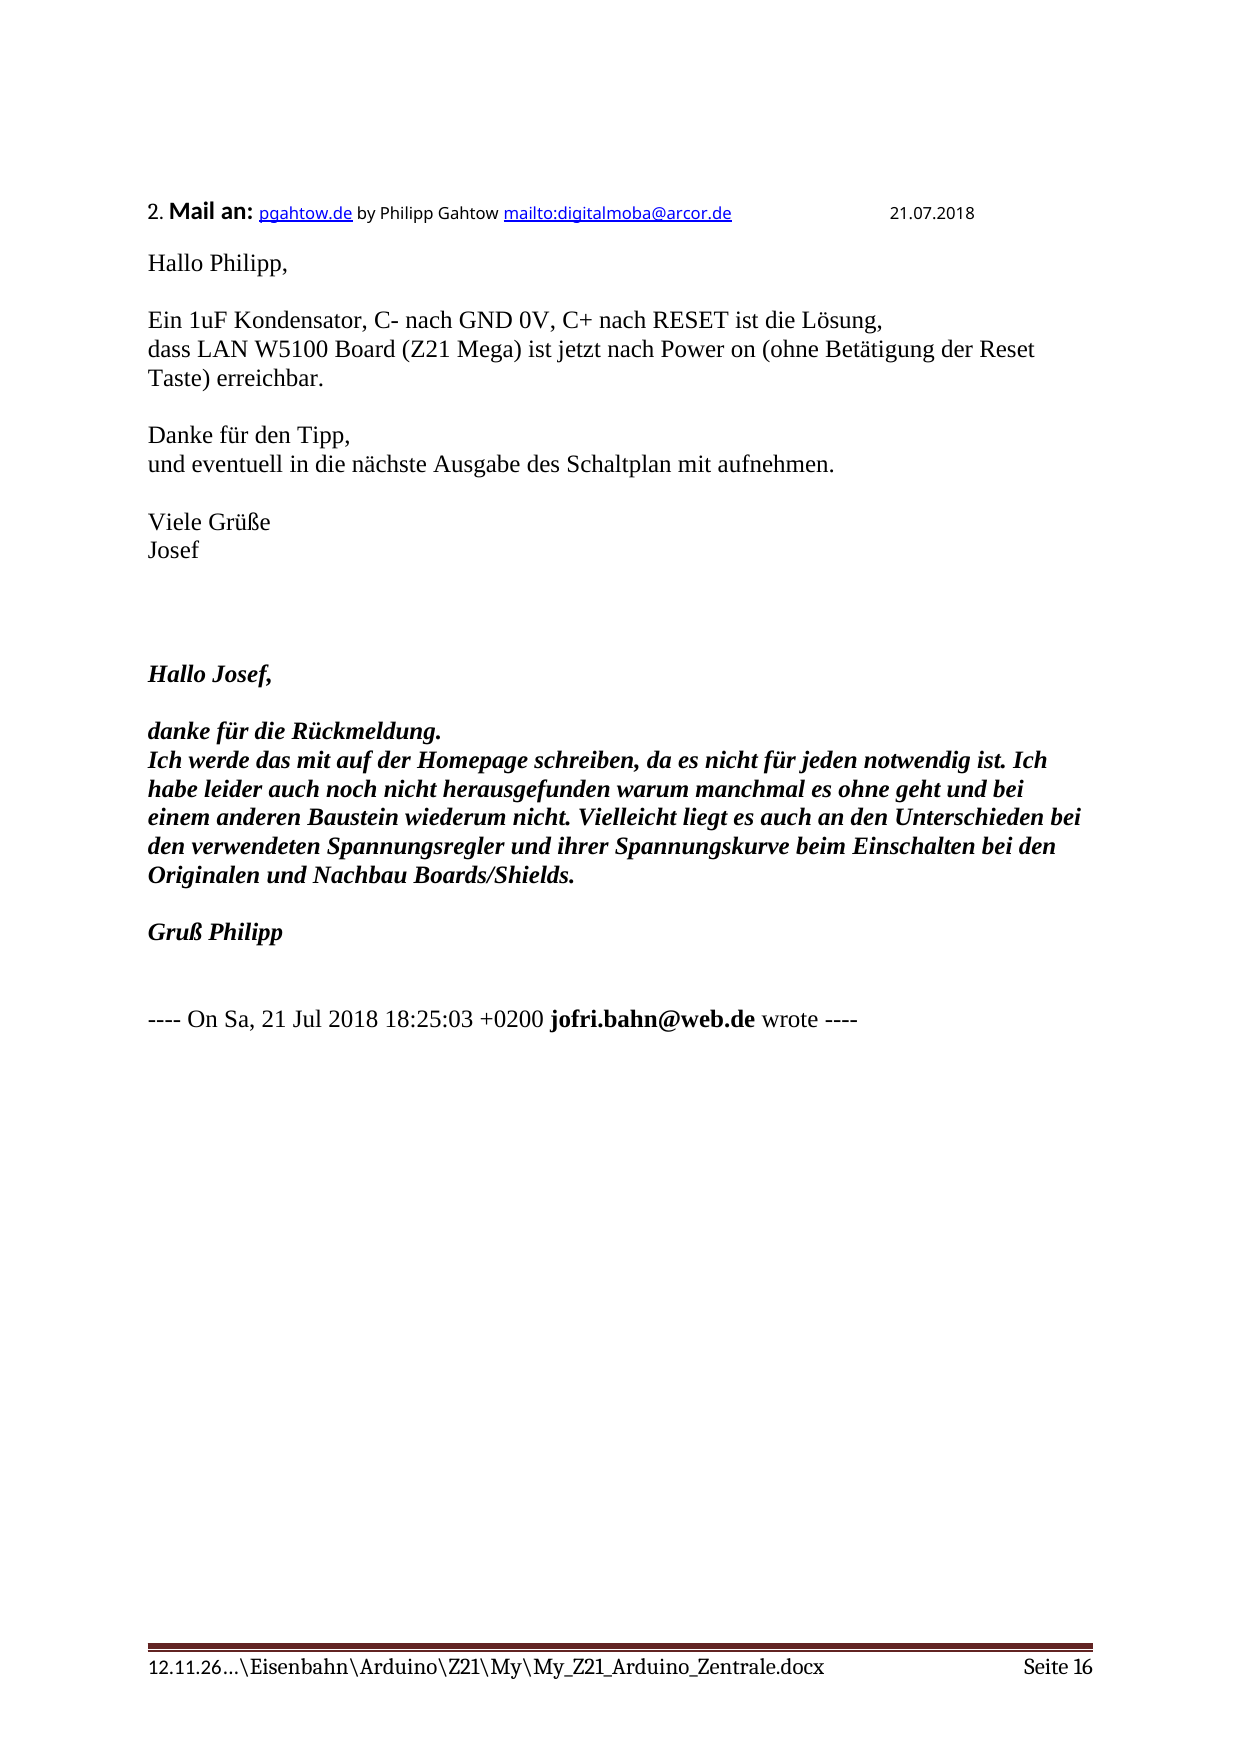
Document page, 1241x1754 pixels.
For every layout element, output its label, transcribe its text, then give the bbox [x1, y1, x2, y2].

text Viele Grüße Josef [148, 478, 1093, 564]
text Hallo Philipp, [148, 248, 1093, 277]
text Ein 1uF Kondensator, C- nach GND 0V, C+ nach RESET ist die Lösung, dass LAN W5100 Board (Z21 Mega) ist jetzt nach Power on (ohne Betätigung der Reset Taste) erreichbar. [148, 306, 1093, 392]
text Danke für den Tipp, [148, 392, 1093, 449]
text 2. Mail an: pgahtow.de by Philipp Gahtow mailto:digitalmoba@arcor.de 21.07.2018 [148, 195, 1093, 225]
text Hallo Josef, danke für die Rückmeldung. Ich werde das mit auf der Homepage schreiben, da es nicht für jeden notwendig ist. Ich habe leider auch noch nicht herausgefunden warum manchmal es ohne geht und bei einem anderen Baustein wiederum nicht. Vielleicht liegt es auch an den Unterschieden bei den verwendeten Spannungsregler und ihrer Spannungskurve beim Einschalten bei den Originalen und Nachbau Boards/Shields. Gruß Philipp [148, 659, 1093, 946]
text ---- On Sa, 21 Jul 2018 18:25:03 +0200 jofri.bahn@web.de wrote ---- [148, 975, 1093, 1032]
text und eventuell in die nächste Ausgabe des Schaltplan mit aufnehmen. [148, 449, 1093, 478]
